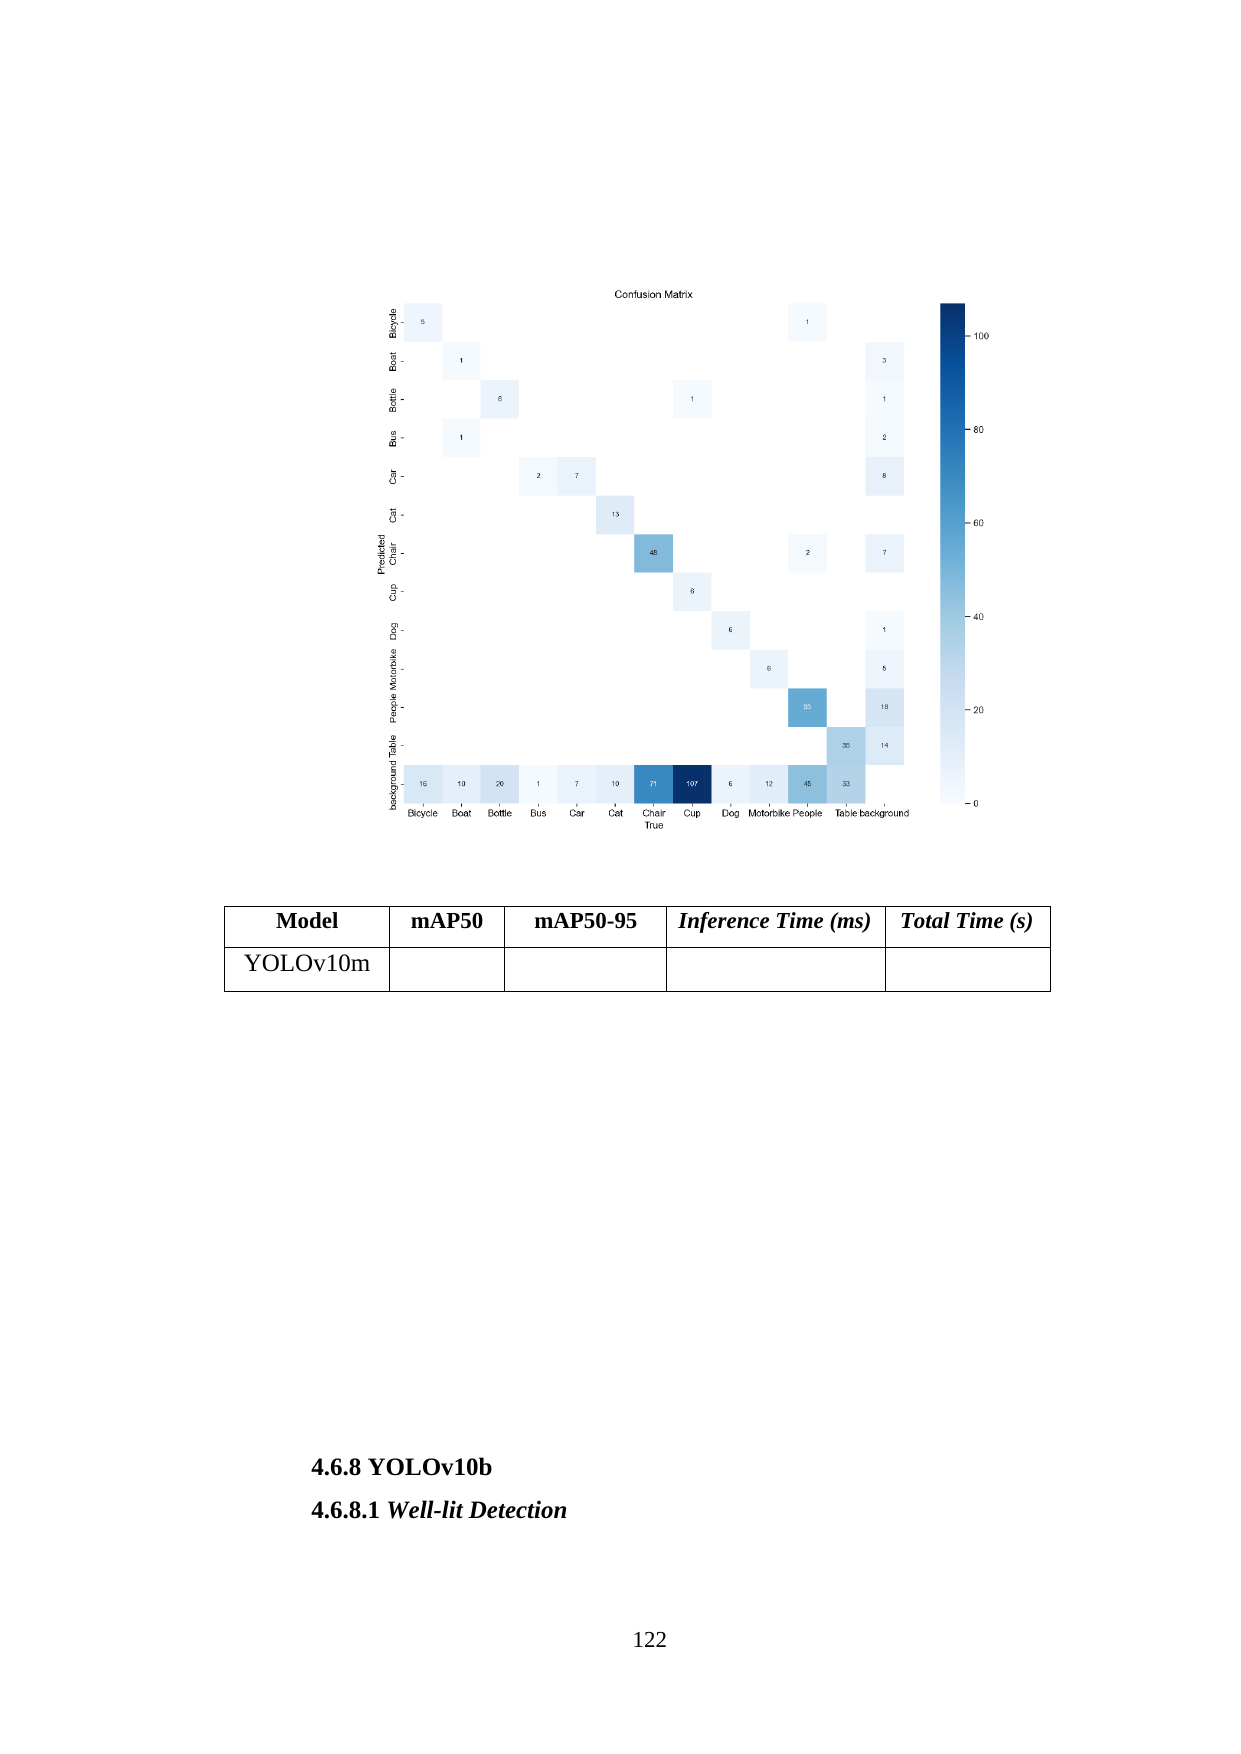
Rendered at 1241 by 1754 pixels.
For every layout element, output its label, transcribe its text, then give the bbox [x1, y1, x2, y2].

table_cell YOLOv10m [225, 948, 389, 991]
table_header Total Time (s) [886, 907, 1050, 947]
text 4.6.8 YOLOv10b [311, 1452, 1063, 1481]
picture [311, 279, 1060, 841]
table_header mAP50-95 [505, 907, 666, 947]
text 4.6.8.1 Well-lit Detection [311, 1495, 1063, 1524]
table_cell [886, 948, 1050, 991]
table_cell [390, 948, 504, 991]
table_header Model [225, 907, 389, 947]
table_header Inference Time (ms) [667, 907, 885, 947]
table_header mAP50 [390, 907, 504, 947]
table_cell [667, 948, 885, 991]
table_cell [505, 948, 666, 991]
